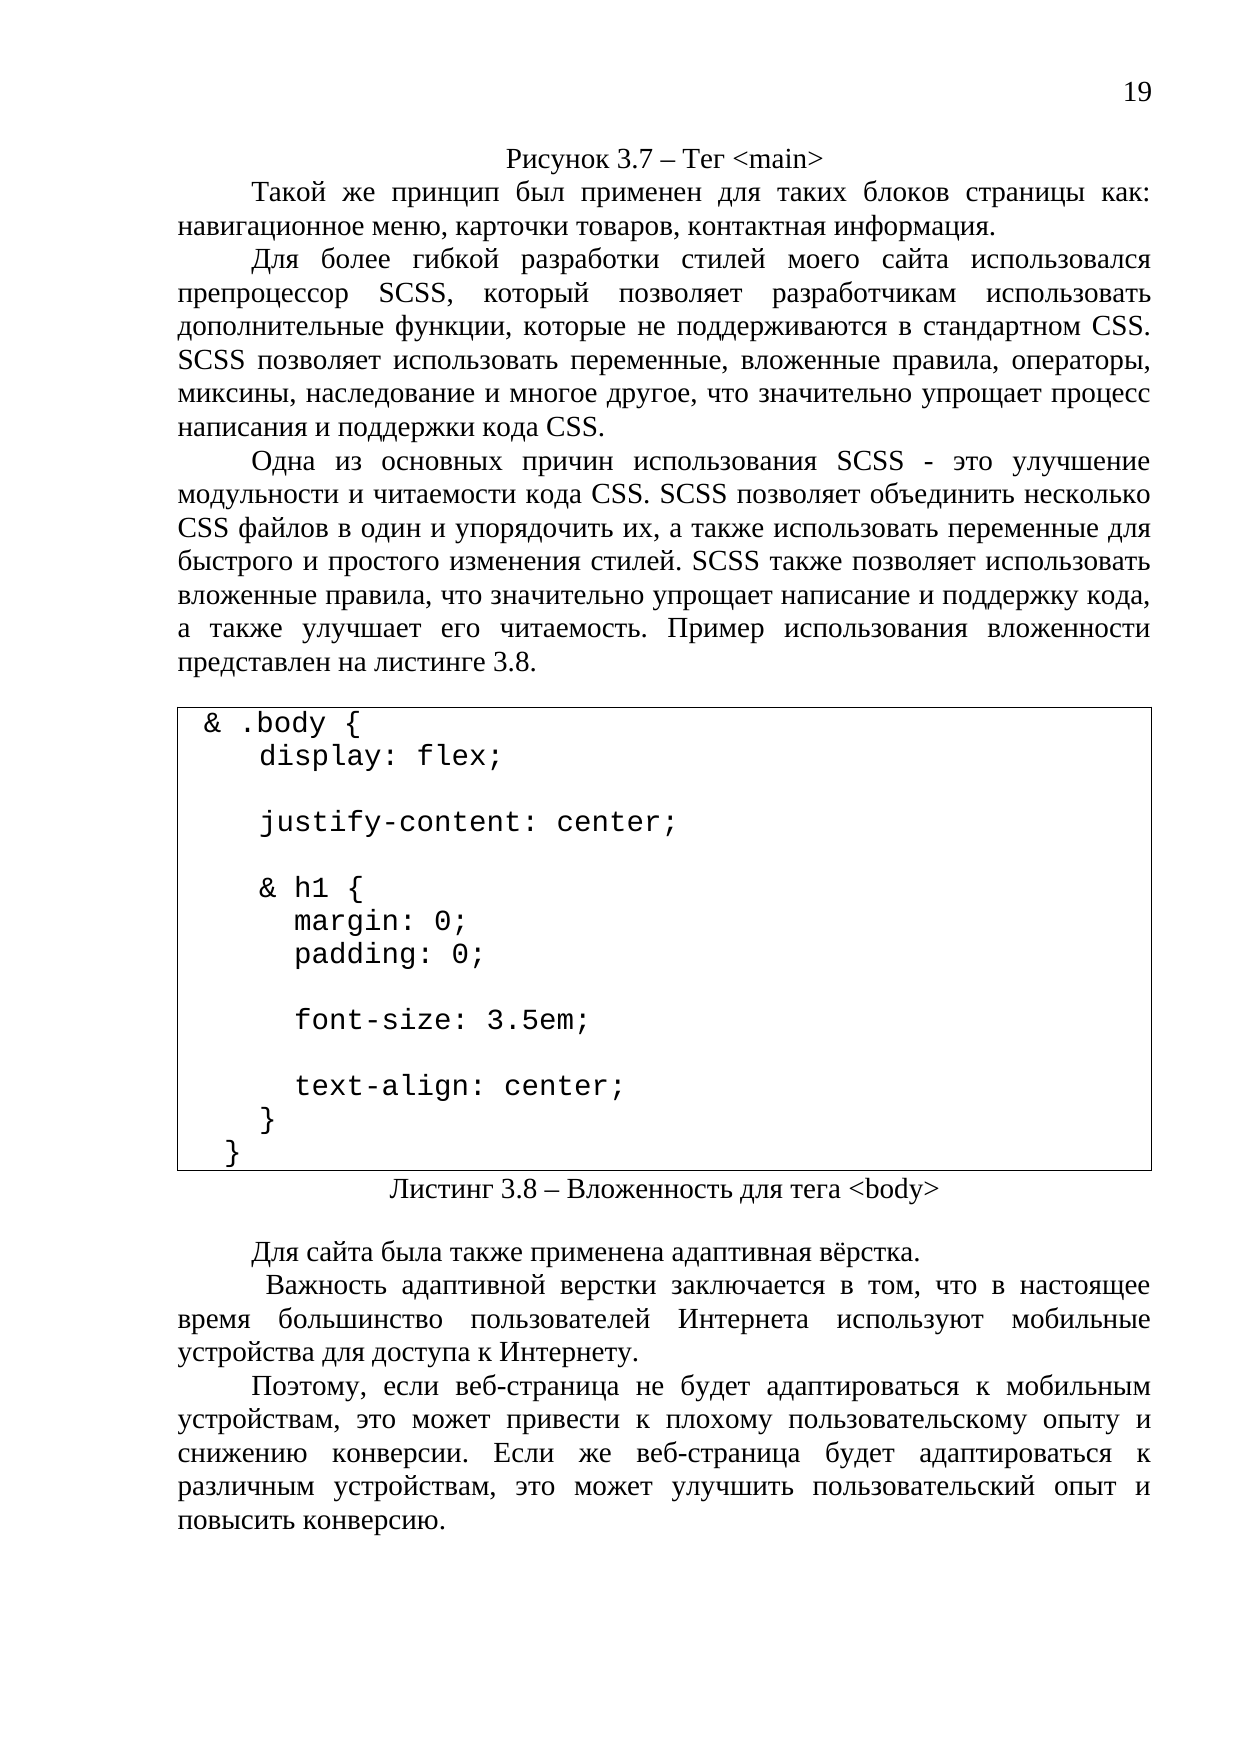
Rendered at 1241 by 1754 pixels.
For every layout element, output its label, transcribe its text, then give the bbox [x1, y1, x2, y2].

text Для сайта была также применена адаптивная вёрстка. [177, 1234, 1152, 1267]
text Одна из основных причин использования SCSS - это улучшение модульности и читаемости кода CSS. SCSS позволяет объединить несколько CSS файлов в один и упорядочить их, а также использовать переменные для быстрого и простого изменения стилей. SCSS также позволяет использовать вложенные правила, что значительно упрощает написание и поддержку кода, а также улучшает его читаемость. Пример использования вложенности представлен на листинге 3.8. [177, 443, 1152, 677]
text Такой же принцип был применен для таких блоков страницы как: навигационное меню, карточки товаров, контактная информация. [177, 174, 1152, 241]
text Для более гибкой разработки стилей моего сайта использовался препроцессор SCSS, который позволяет разработчикам использовать дополнительные функции, которые не поддерживаются в стандартном CSS. SCSS позволяет использовать переменные, вложенные правила, операторы, миксины, наследование и многое другое, что значительно упрощает процесс написания и поддержки кода CSS. [177, 241, 1152, 443]
text Рисунок 3.7 – Тег <main> [177, 141, 1152, 174]
text Листинг 3.8 – Вложенность для тега <body> [177, 1171, 1152, 1204]
text Поэтому, если веб-страница не будет адаптироваться к мобильным устройствам, это может привести к плохому пользовательскому опыту и снижению конверсии. Если же веб-страница будет адаптироваться к различным устройствам, это может улучшить пользовательский опыт и повысить конверсию. [177, 1368, 1152, 1536]
table_header & .body { display: flex; justify-content: center; & h1 { margin: 0; padding: 0; font-size: 3.5em; text-align: center; } } [178, 708, 1151, 1170]
text Важность адаптивной верстки заключается в том, что в настоящее время большинство пользователей Интернета используют мобильные устройства для доступа к Интернету. [177, 1267, 1152, 1368]
